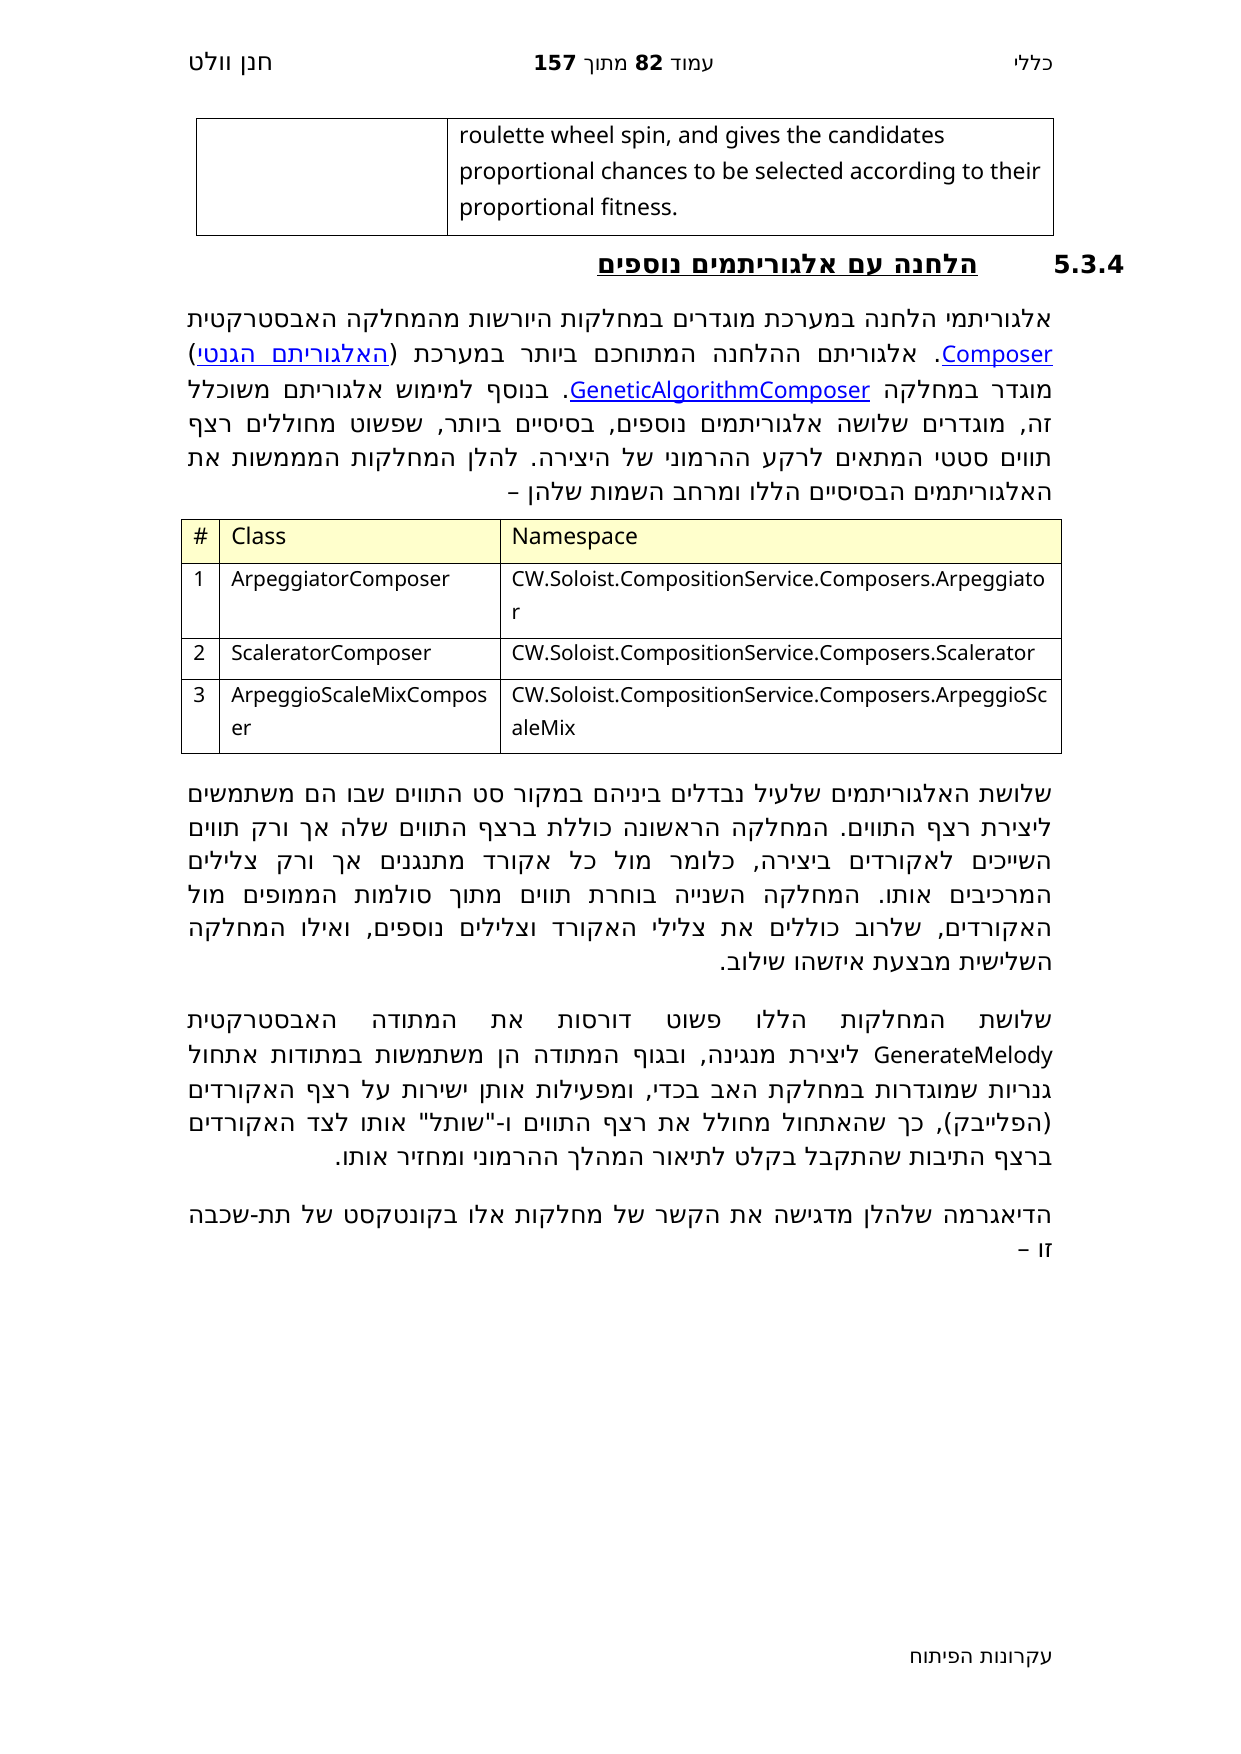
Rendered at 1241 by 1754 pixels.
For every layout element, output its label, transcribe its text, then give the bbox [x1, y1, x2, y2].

table_header Namespace [501, 520, 1061, 563]
table_cell 1 [182, 564, 219, 637]
table_cell 2 [182, 639, 219, 679]
table_header Class [220, 520, 500, 563]
table_cell CW.Soloist.CompositionService.Composers.Arpeggiator [501, 564, 1061, 637]
table_cell CW.Soloist.CompositionService.Composers.Scalerator [501, 639, 1061, 679]
text שלושת האלגוריתמים שלעיל נבדלים ביניהם במקור סט התווים שבו הם משתמשים ליצירת רצף התווים. המחלקה הראשונה כוללת ברצף התווים שלה אך ורק תווים השייכים לאקורדים ביצירה, כלומר מול כל אקורד מתנגנים אך ורק צלילים המרכיבים אותו. המחלקה השנייה בוחרת תווים מתוך סולמות הממופים מול האקורדים, שלרוב כוללים את צלילי האקורד וצלילים נוספים, ואילו המחלקה השלישית מבצעת איזשהו שילוב. [187, 779, 1053, 976]
table_cell ArpeggioScaleMixComposer [220, 680, 500, 753]
text שלושת המחלקות הללו פשוט דורסות את המתודה האבסטרקטית GenerateMelody ליצירת מנגינה, ובגוף המתודה הן משתמשות במתודות אתחול גנריות שמוגדרות במחלקת האב בכדי, ומפעילות אותן ישירות על רצף האקורדים (הפלייבק), כך שהאתחול מחולל את רצף התווים ו-"שותל" אותו לצד האקורדים ברצף התיבות שהתקבל בקלט לתיאור המהלך ההרמוני ומחזיר אותו. [187, 1006, 1053, 1171]
table_cell 3 [182, 680, 219, 753]
table_cell ScaleratorComposer [220, 639, 500, 679]
table_header # [182, 520, 219, 563]
table_cell CW.Soloist.CompositionService.Composers.ArpeggioScaleMix [501, 680, 1061, 753]
text הדיאגרמה שלהלן מדגישה את הקשר של מחלקות אלו בקונטקסט של תת-שכבה זו – [187, 1201, 1053, 1263]
table_cell ArpeggiatorComposer [220, 564, 500, 637]
text אלגוריתמי הלחנה במערכת מוגדרים במחלקות היורשות מהמחלקה האבסטרקטית Composer. אלגוריתם ההלחנה המתוחכם ביותר במערכת (האלגוריתם הגנטי) מוגדר במחלקה GeneticAlgorithmComposer. בנוסף למימוש אלגוריתם משוכלל זה, מוגדרים שלושה אלגוריתמים נוספים, בסיסיים ביותר, שפשוט מחוללים רצף תווים סטטי המתאים לרקע ההרמוני של היצירה. להלן המחלקות המממשות את האלגוריתמים הבסיסיים הללו ומרחב השמות שלהן – [187, 304, 1053, 506]
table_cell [197, 119, 447, 234]
subtitle הלחנה עם אלגוריתמים נוספים [187, 248, 1053, 279]
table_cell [448, 119, 1053, 234]
